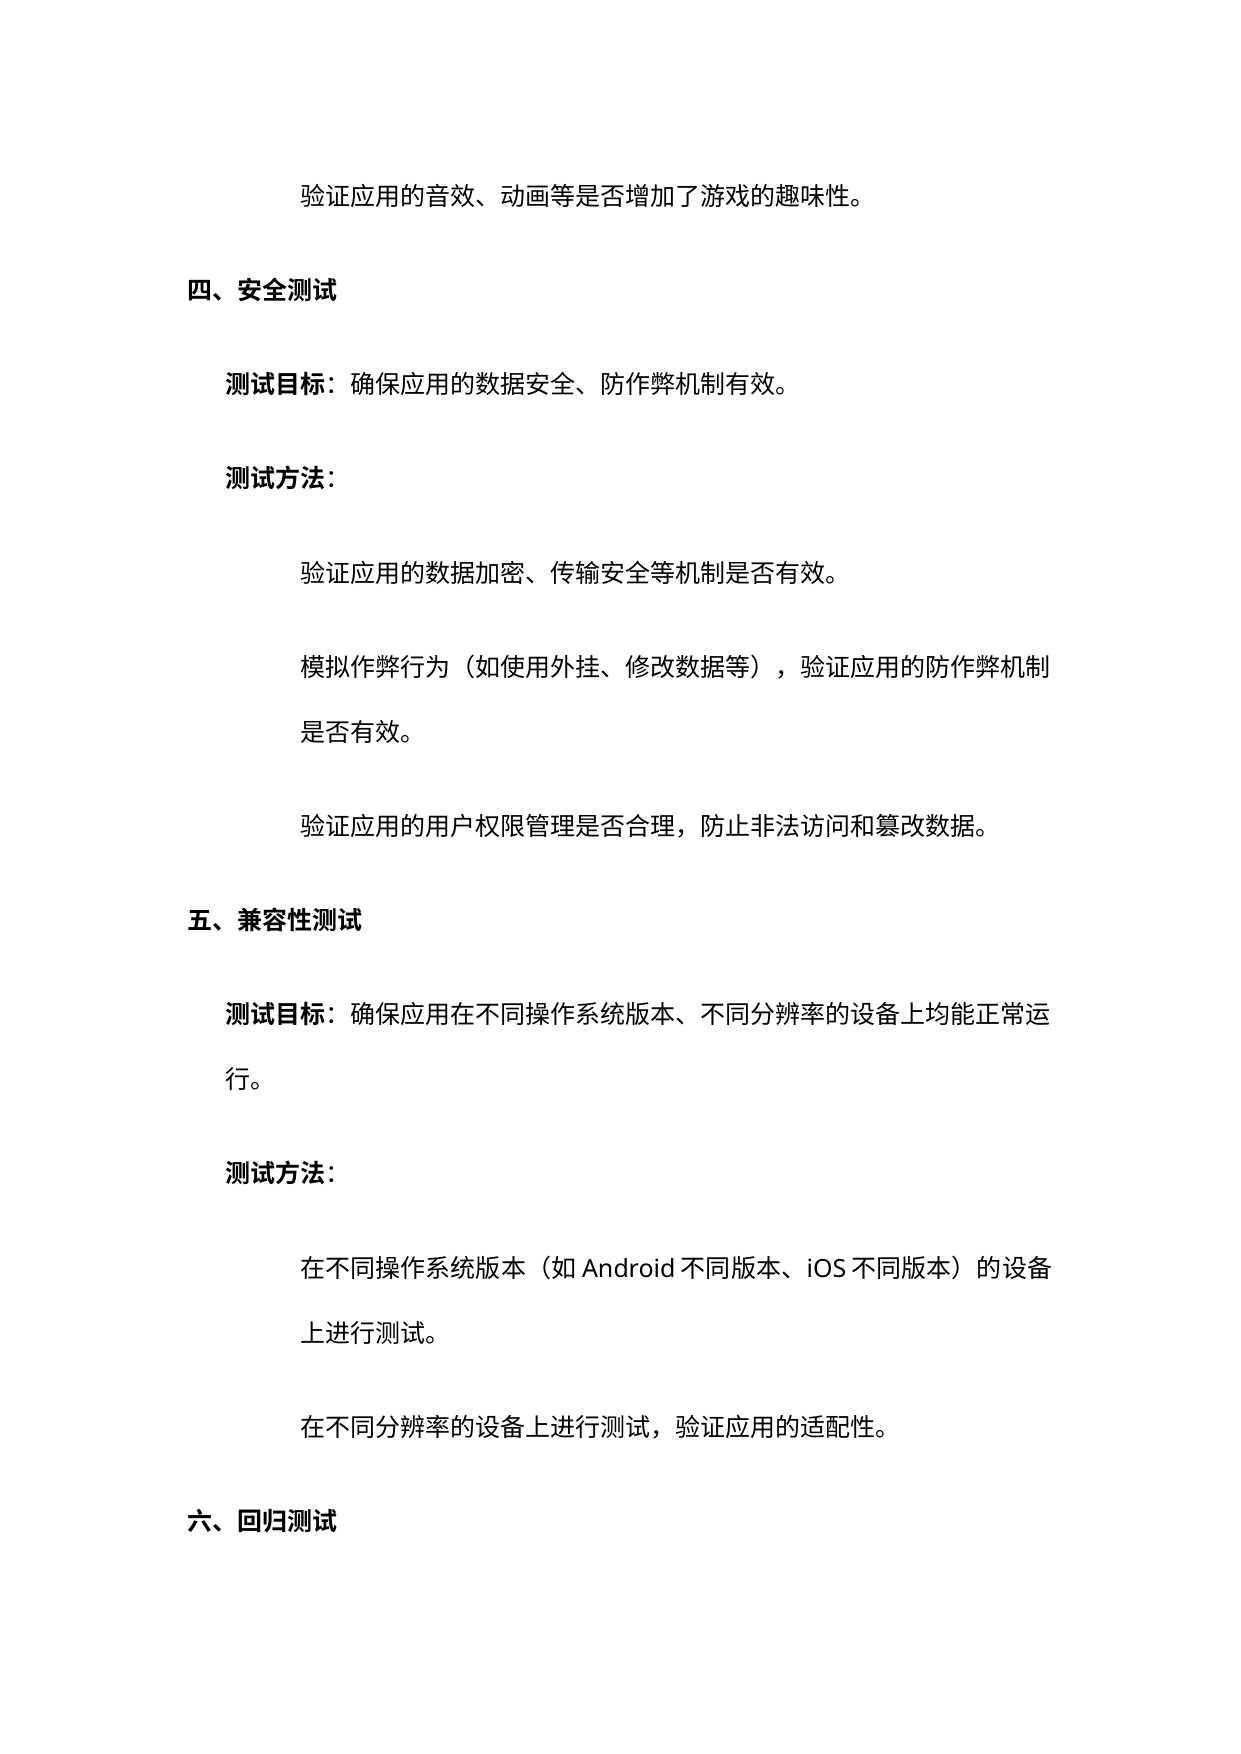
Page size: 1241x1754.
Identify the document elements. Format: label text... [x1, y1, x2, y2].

list 验证应用的音效、动画等是否增加了游戏的趣味性。 [300, 162, 1053, 227]
list 在不同操作系统版本（如Android不同版本、iOS不同版本）的设备上进行测试。 [300, 1234, 1053, 1364]
list 测试方法： [225, 1139, 1053, 1204]
subtitle 五、兼容性测试 [187, 886, 1053, 951]
list 模拟作弊行为（如使用外挂、修改数据等），验证应用的防作弊机制是否有效。 [300, 633, 1053, 763]
list 验证应用的数据加密、传输安全等机制是否有效。 [300, 539, 1053, 604]
list 在不同分辨率的设备上进行测试，验证应用的适配性。 [300, 1393, 1053, 1458]
list 测试目标：确保应用在不同操作系统版本、不同分辨率的设备上均能正常运行。 [225, 980, 1053, 1110]
list 验证应用的用户权限管理是否合理，防止非法访问和篡改数据。 [300, 792, 1053, 857]
subtitle 四、安全测试 [187, 256, 1053, 321]
list 测试方法： [225, 444, 1053, 509]
subtitle 六、回归测试 [187, 1487, 1053, 1552]
list 测试目标：确保应用的数据安全、防作弊机制有效。 [225, 350, 1053, 415]
